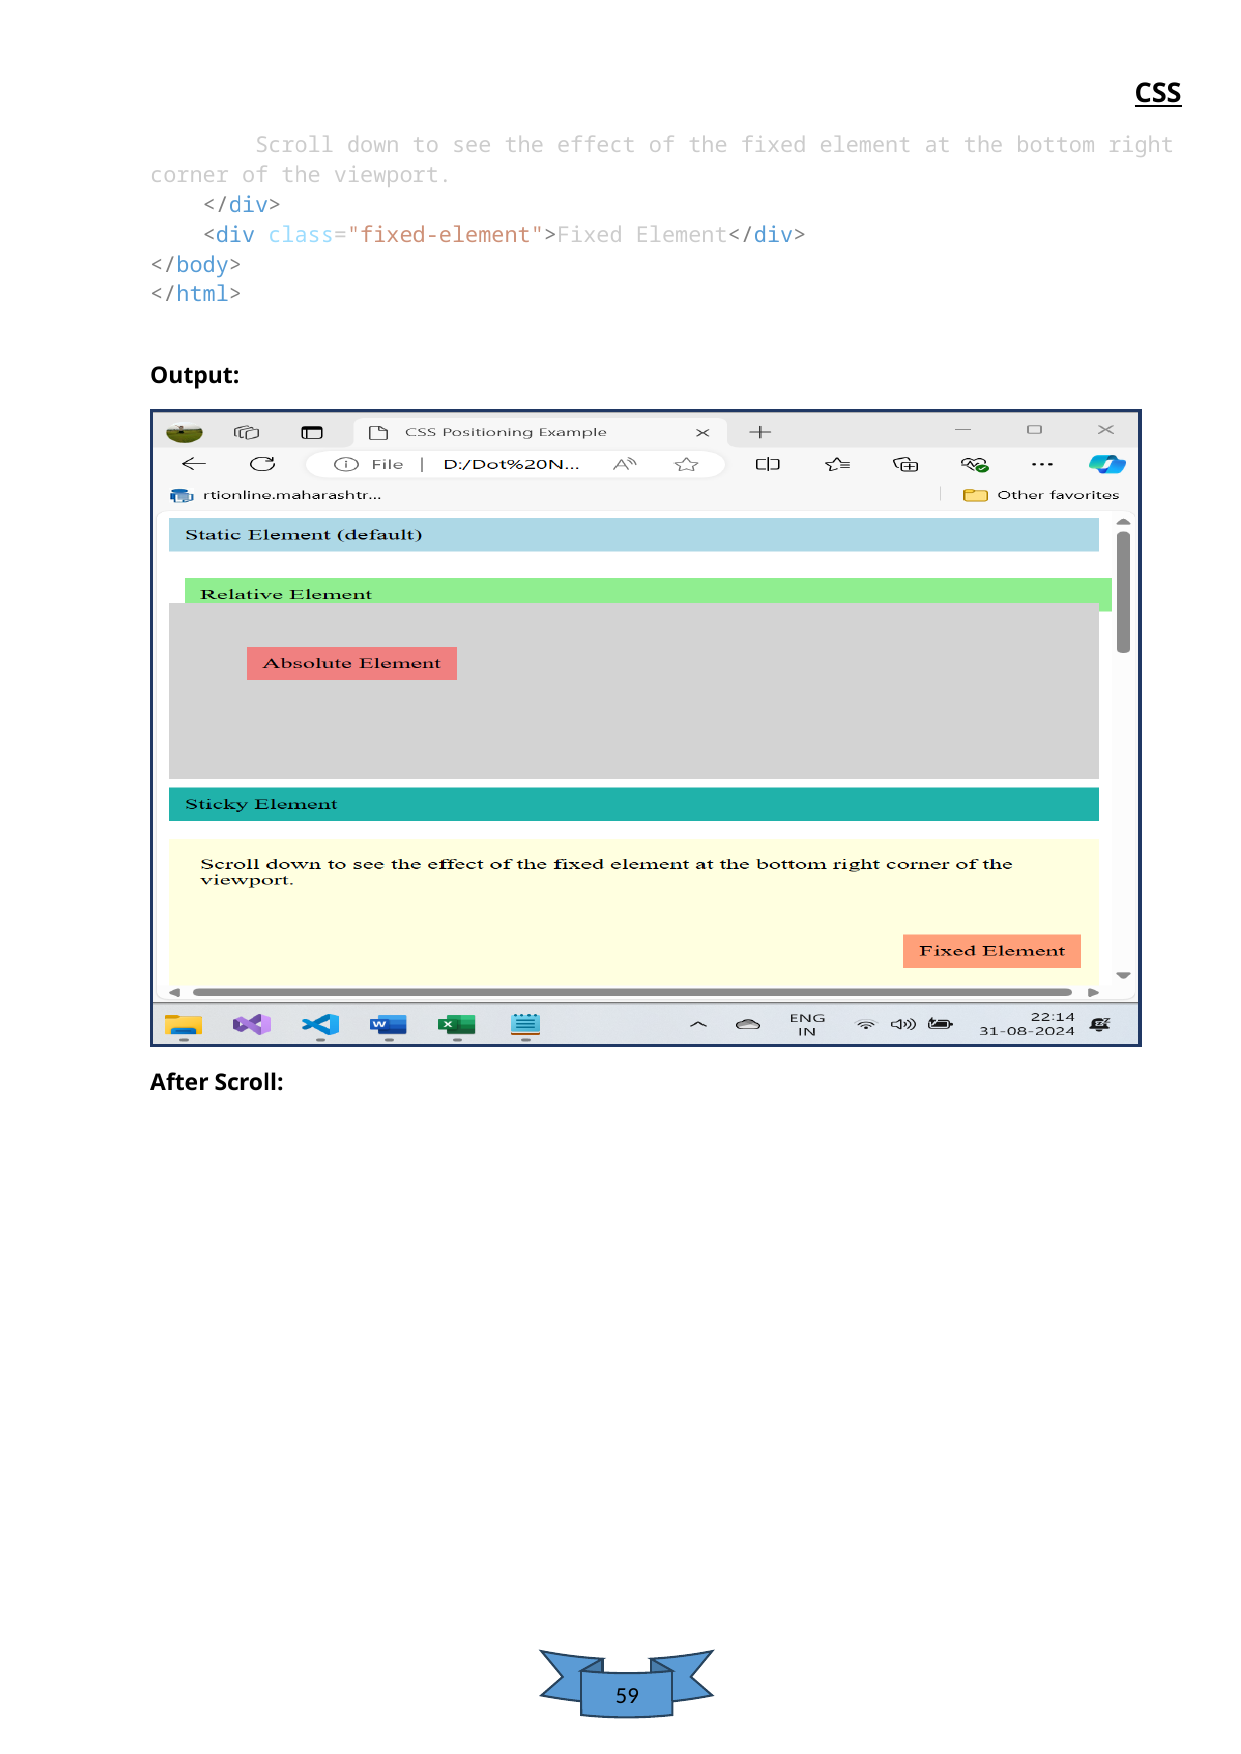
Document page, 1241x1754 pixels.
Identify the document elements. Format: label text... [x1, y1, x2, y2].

text <div class="fixed-element">Fixed Element</div> [150, 219, 1181, 248]
text </html> [150, 278, 1181, 308]
text After Scroll: [150, 1066, 1181, 1097]
text </body> [150, 248, 1181, 278]
text </div> [150, 189, 1181, 219]
text Scroll down to see the effect of the fixed element at the bottom right corner of the viewport. [150, 129, 1181, 189]
picture [153, 412, 1138, 1044]
text Output: [150, 358, 1181, 390]
